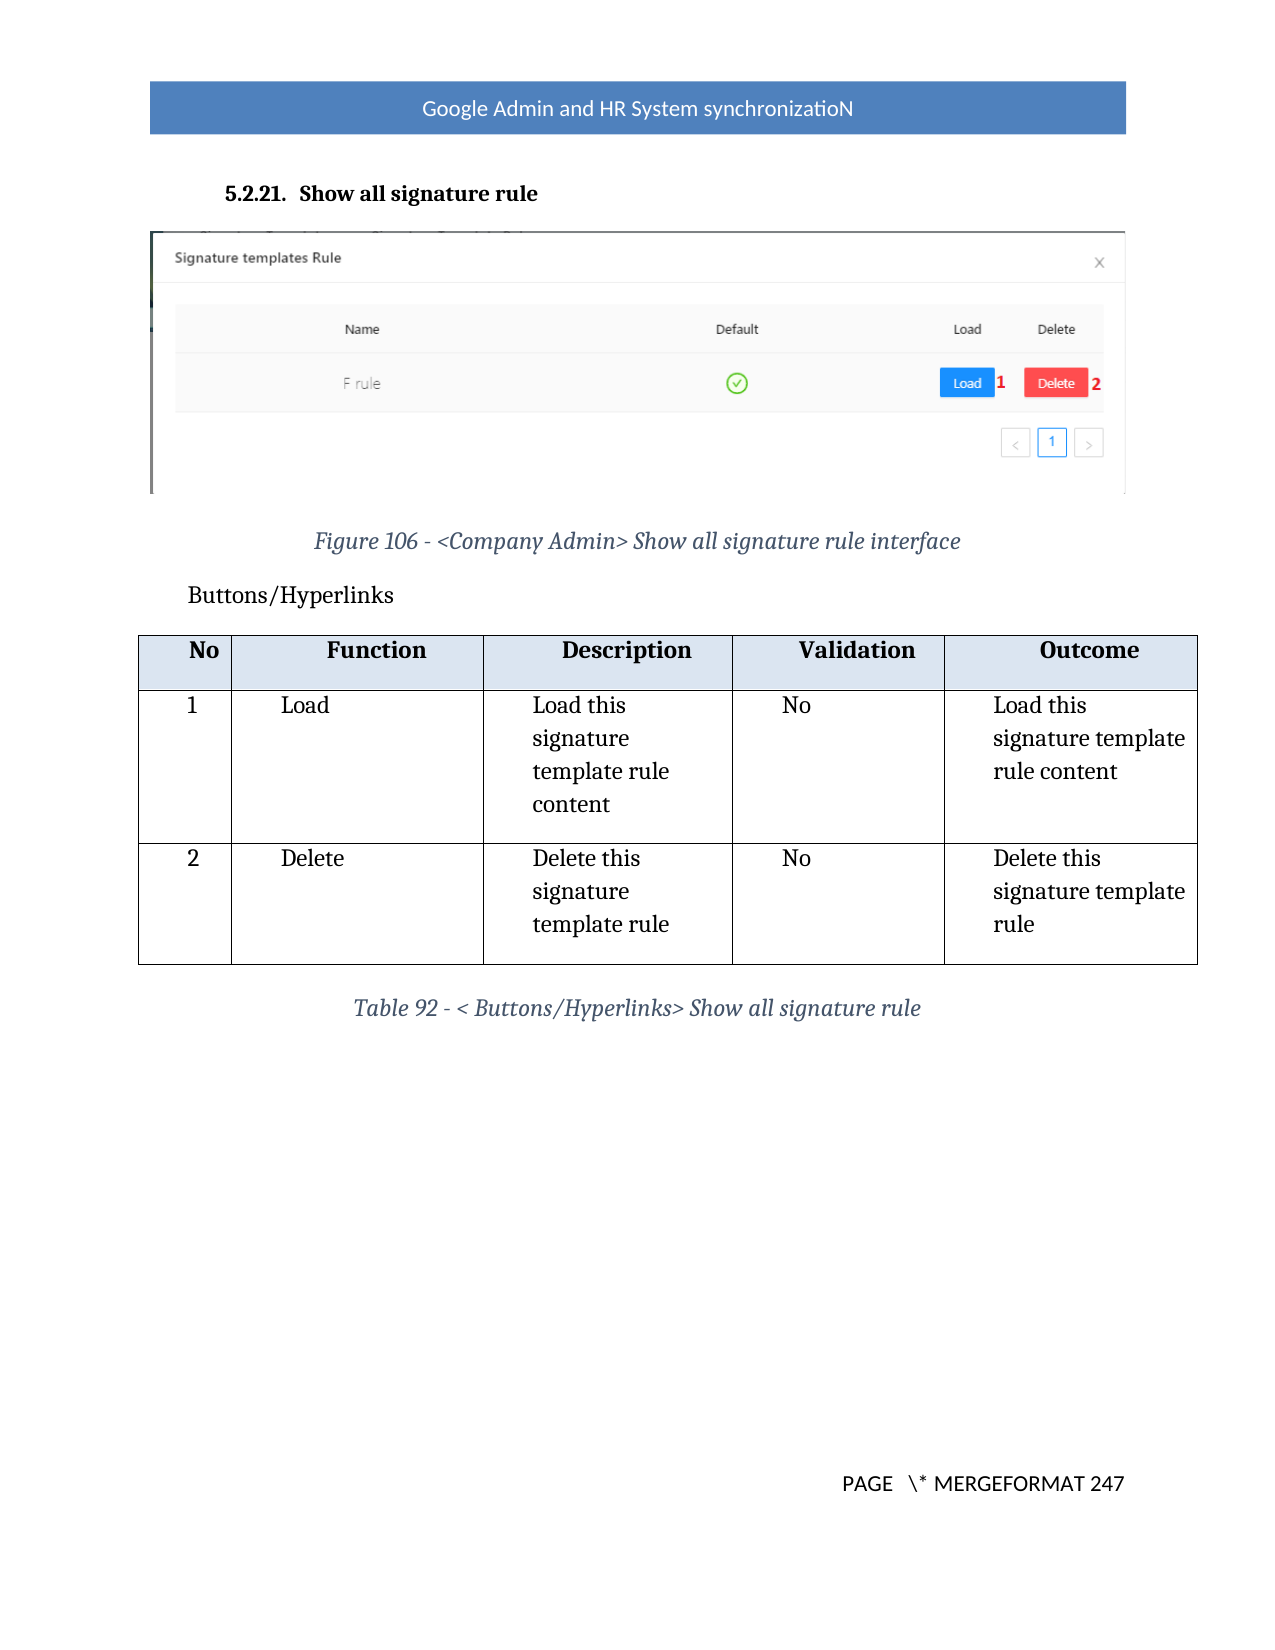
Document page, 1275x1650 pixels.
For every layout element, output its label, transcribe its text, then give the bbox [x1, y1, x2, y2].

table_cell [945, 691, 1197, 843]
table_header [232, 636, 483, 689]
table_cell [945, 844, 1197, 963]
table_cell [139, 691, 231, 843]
picture [150, 231, 1125, 494]
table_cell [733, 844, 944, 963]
subtitle Show all signature rule [225, 181, 1125, 207]
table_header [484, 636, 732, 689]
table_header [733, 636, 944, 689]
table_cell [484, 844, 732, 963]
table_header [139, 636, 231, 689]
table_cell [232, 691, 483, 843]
text Buttons/Hyperlinks [187, 581, 1125, 610]
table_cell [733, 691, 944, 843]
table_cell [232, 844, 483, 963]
text Figure 106 - <Company Admin> Show all signature rule interface [150, 527, 1125, 556]
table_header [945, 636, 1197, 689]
text Table 92 - < Buttons/Hyperlinks> Show all signature rule [150, 994, 1125, 1022]
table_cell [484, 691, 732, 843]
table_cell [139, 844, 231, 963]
